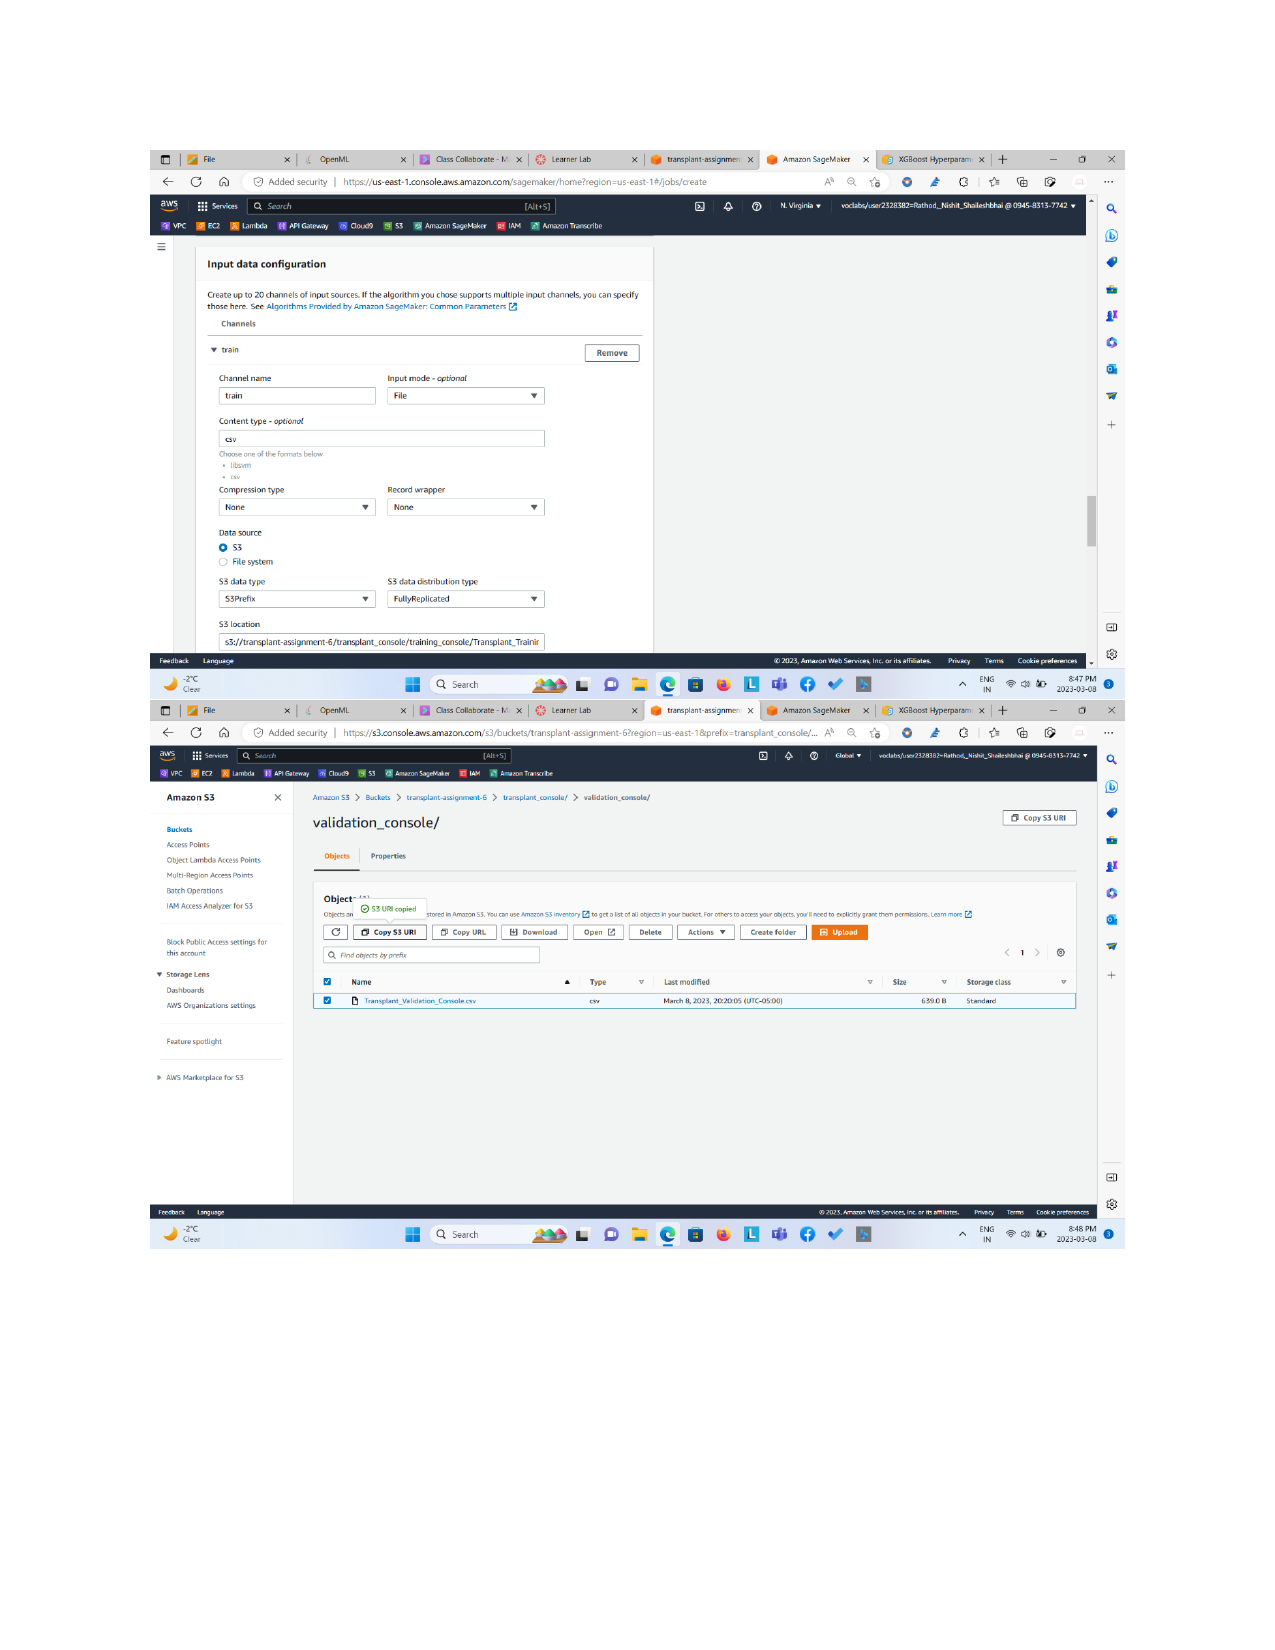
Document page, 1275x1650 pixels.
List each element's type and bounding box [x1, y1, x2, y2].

picture [150, 700, 1125, 1249]
picture [150, 150, 1125, 699]
